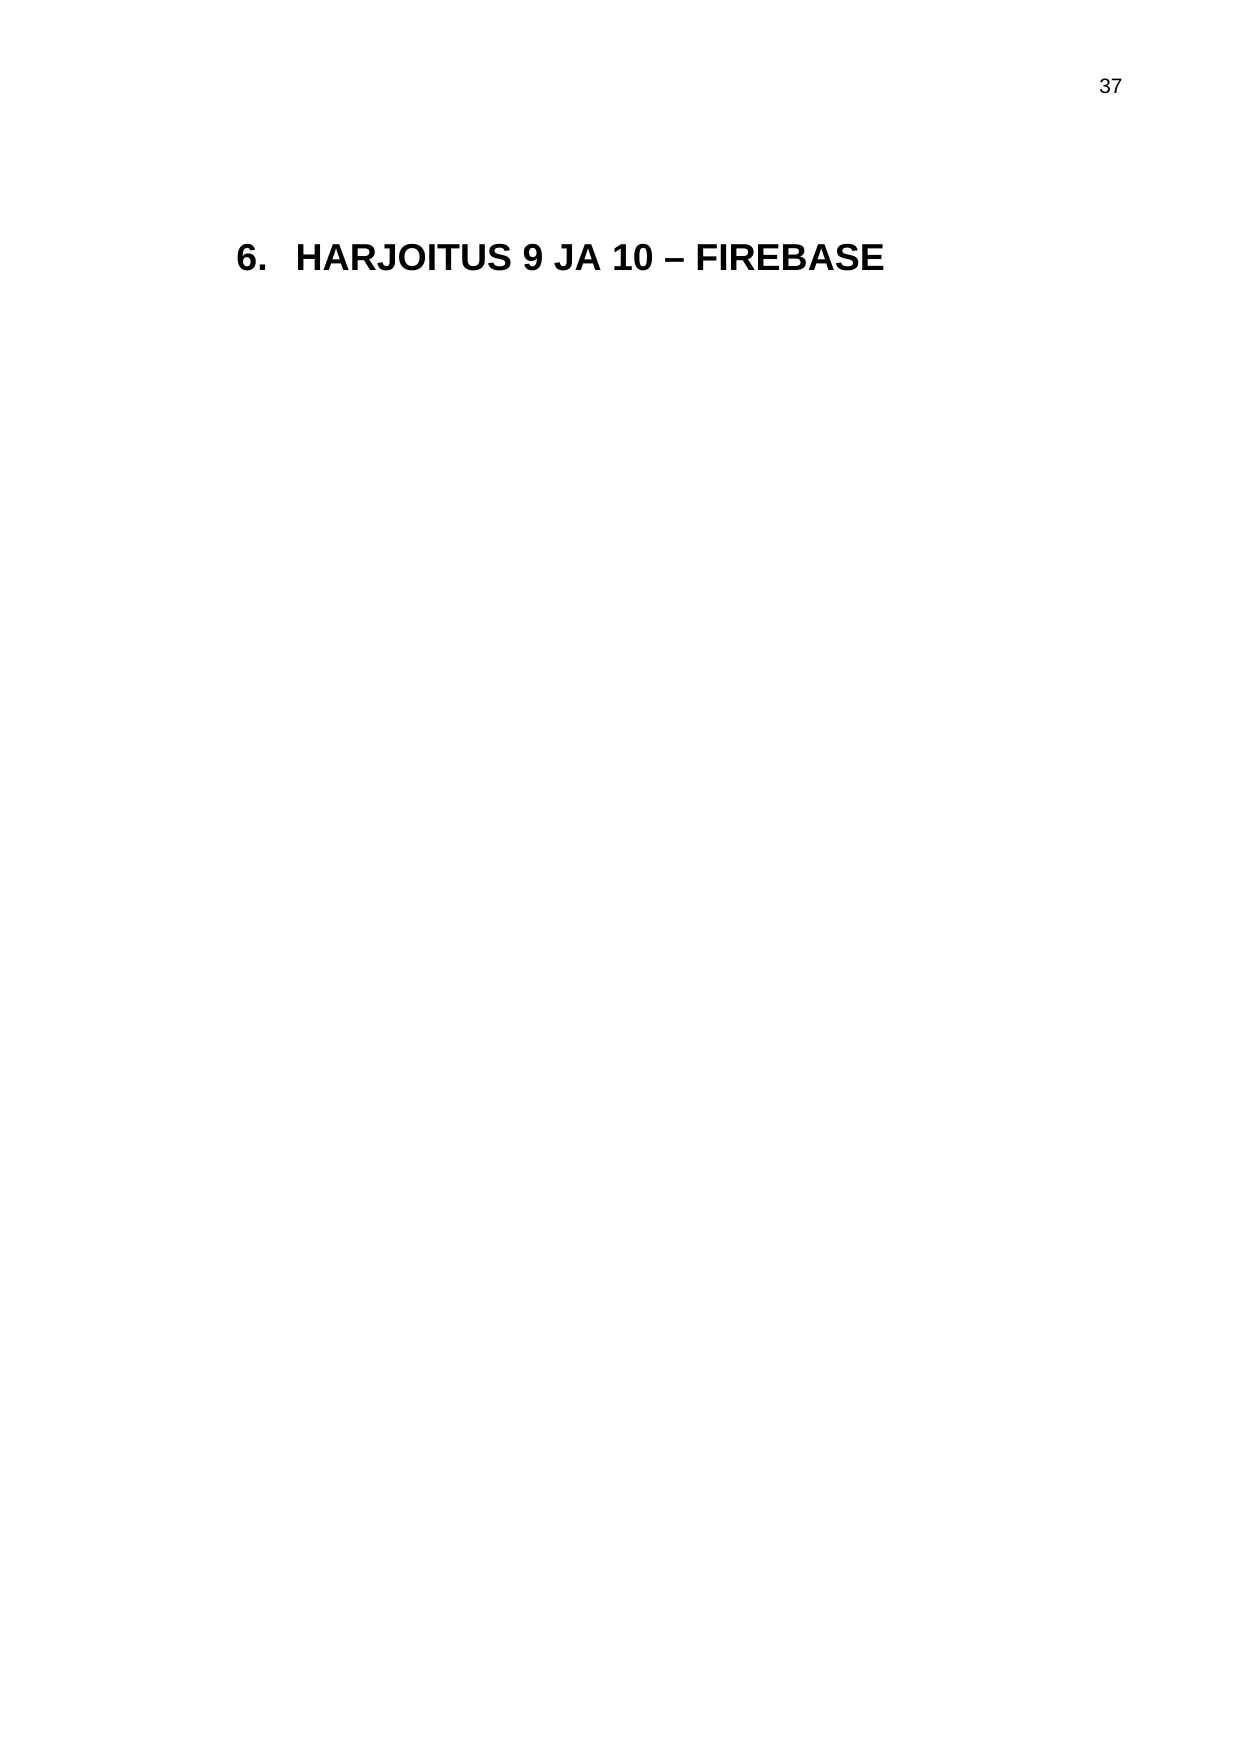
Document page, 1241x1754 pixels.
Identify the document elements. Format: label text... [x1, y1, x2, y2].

subtitle Harjoitus 9 ja 10 – Firebase [236, 235, 1122, 278]
